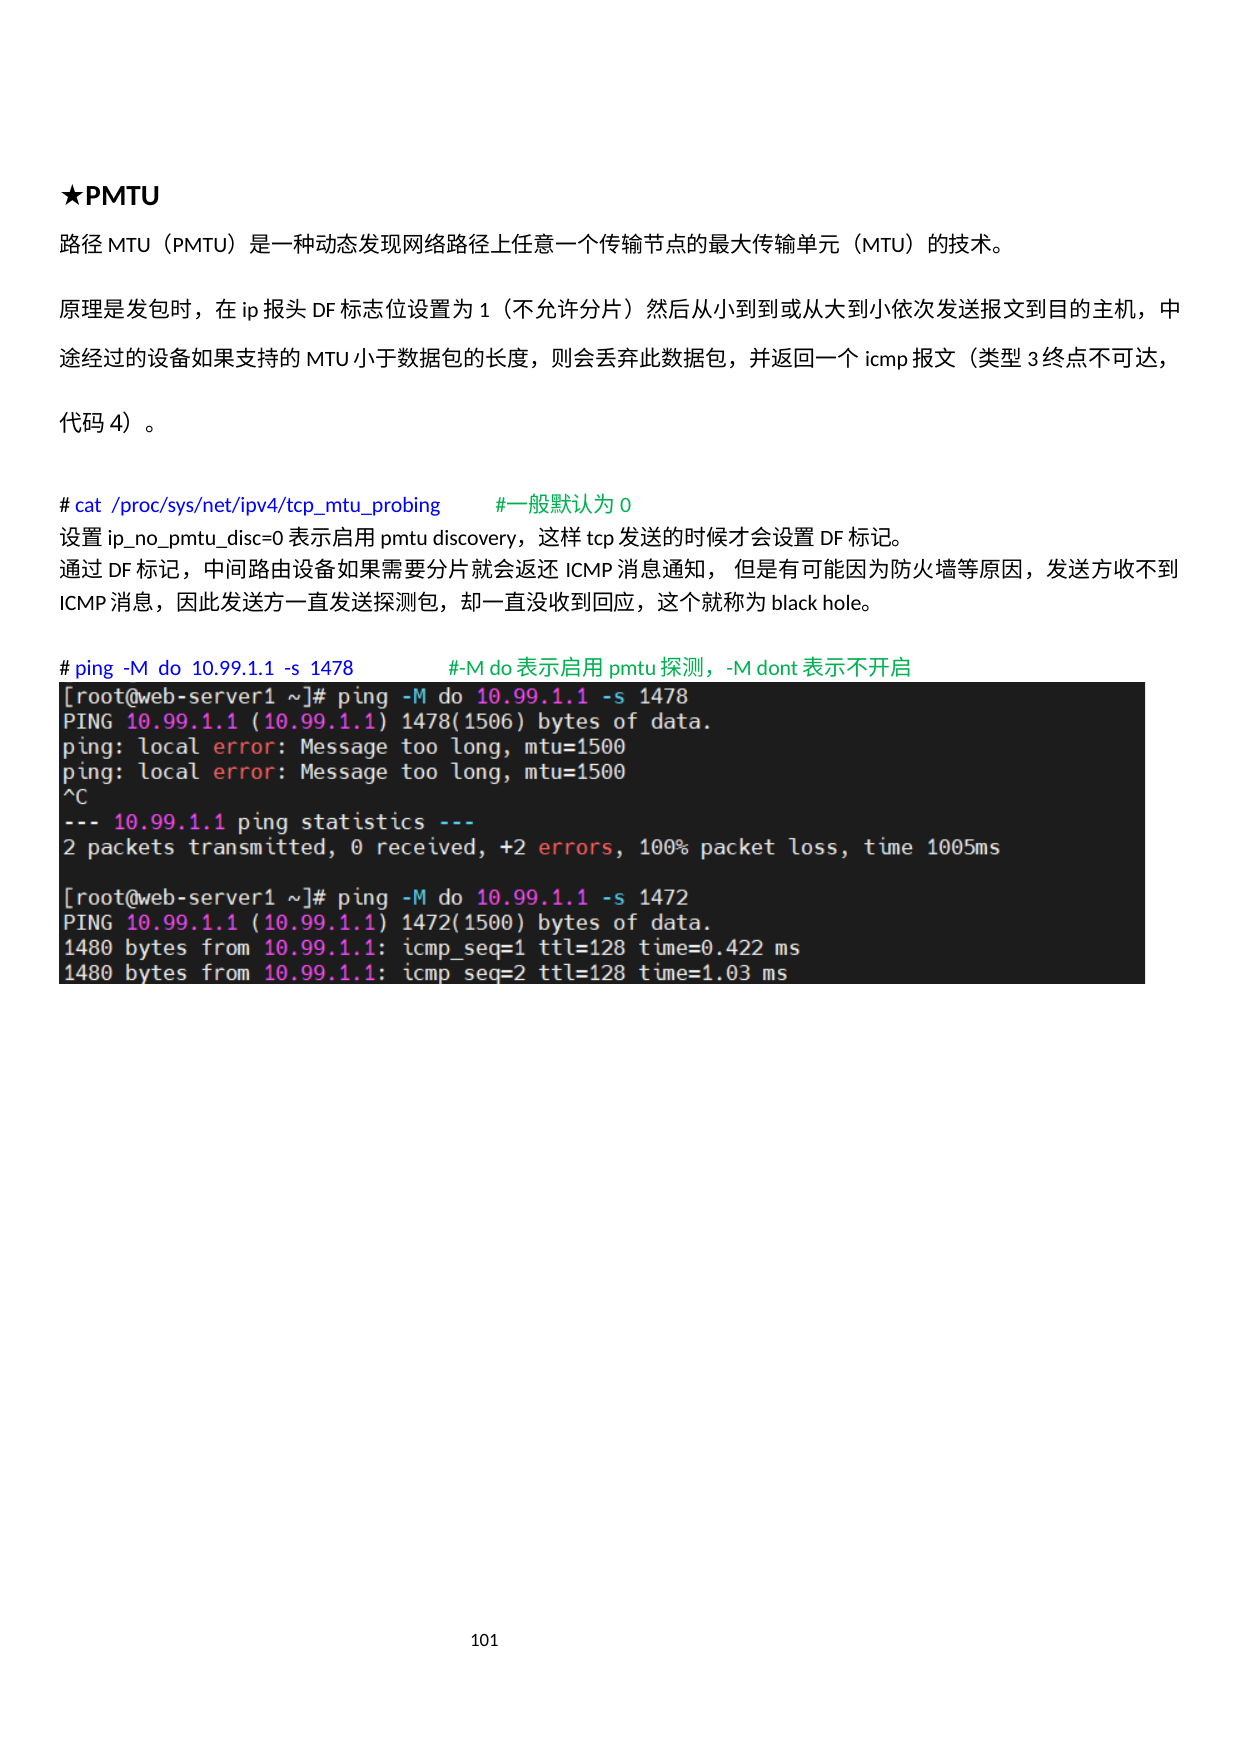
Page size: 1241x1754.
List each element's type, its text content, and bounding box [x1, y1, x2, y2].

text 原理是发包时，在ip报头DF标志位设置为1（不允许分片）然后从小到到或从大到小依次发送报文到目的主机，中途经过的设备如果支持的MTU小于数据包的长度，则会丢弃此数据包，并返回一个icmp报文（类型3终点不可达，代码4）。 [59, 292, 1181, 454]
text 设置ip_no_pmtu_disc=0 表示启用pmtu discovery，这样tcp发送的时候才会设置DF标记。 [59, 519, 1181, 552]
text 路径MTU（PMTU）是一种动态发现网络路径上任意一个传输节点的最大传输单元（MTU）的技术。 [59, 227, 1181, 259]
picture [59, 682, 1146, 984]
text # ping -M do 10.99.1.1 -s 1478 #-M do表示启用pmtu探测，-M dont表示不开启 [59, 649, 1181, 682]
text # cat /proc/sys/net/ipv4/tcp_mtu_probing #一般默认为0 [59, 487, 1181, 519]
text ★PMTU [59, 162, 1181, 227]
text 通过DF标记，中间路由设备如果需要分片就会返还ICMP消息通知， 但是有可能因为防火墙等原因，发送方收不到ICMP消息，因此发送方一直发送探测包，却一直没收到回应，这个就称为black hole。 [59, 552, 1181, 617]
